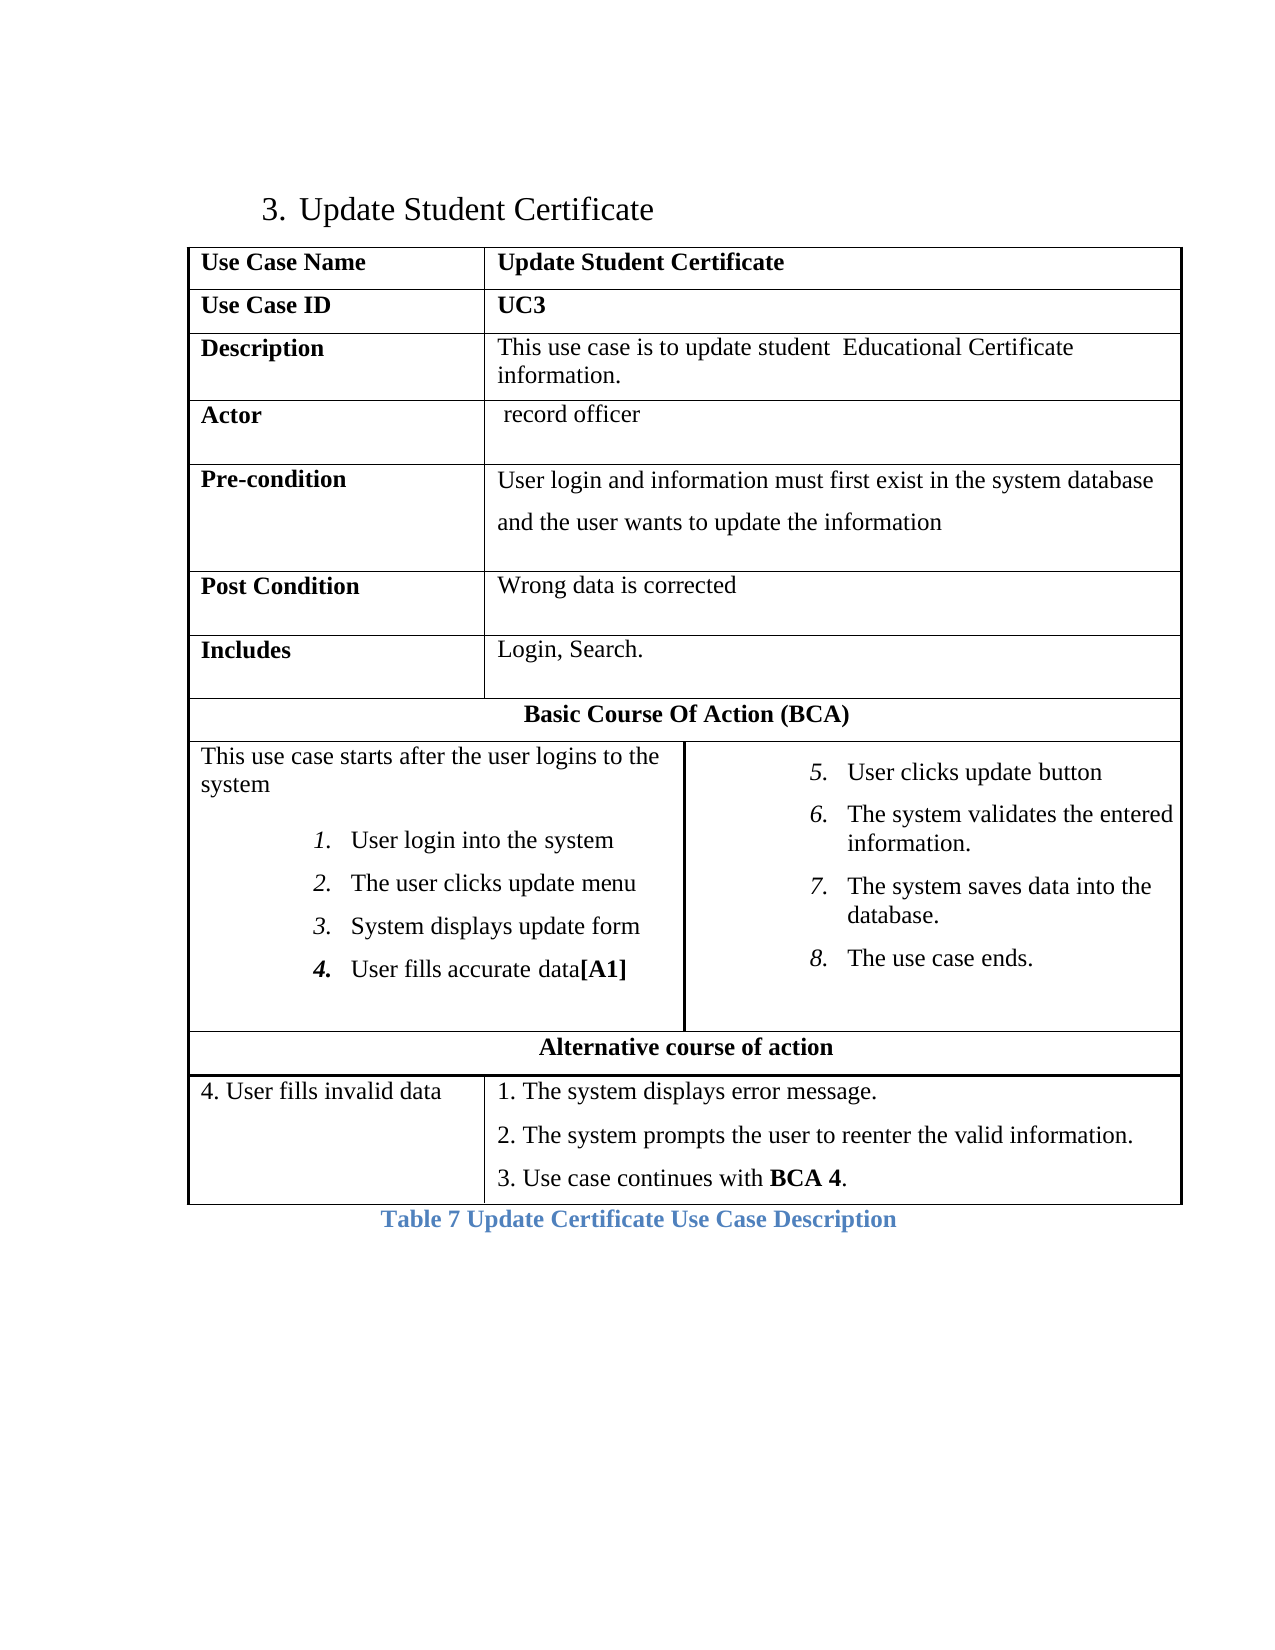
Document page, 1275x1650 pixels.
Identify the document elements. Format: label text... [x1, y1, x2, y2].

table_cell This use case starts after the user logins to the system User login into the system The user clicks update menu System displays update form User fills accurate data[A1] [190, 742, 683, 1031]
table_cell 4. User fills invalid data [190, 1077, 484, 1203]
table_cell Basic Course Of Action (BCA) [190, 699, 1180, 741]
text Table 7 Update Certificate Use Case Description [139, 1204, 1137, 1233]
table_header Update Student Certificate [485, 248, 1180, 288]
table_cell User login and information must first exist in the system database and the user wants to update the information [485, 465, 1180, 571]
table_header Use Case Name [190, 248, 484, 288]
list Update Student Certificate [261, 189, 768, 227]
table_cell Post Condition [190, 572, 484, 634]
table_cell The system displays error message. The system prompts the user to reenter the valid information. Use case continues with BCA 4. [485, 1077, 1180, 1203]
table_cell Alternative course of action [190, 1032, 1180, 1074]
table_cell Use Case ID [190, 290, 484, 333]
table_cell Login, Search. [485, 636, 1180, 698]
table_cell UC3 [485, 290, 1180, 333]
table_cell User clicks update button The system validates the entered information. The system saves data into the database. The use case ends. [686, 742, 1180, 1031]
table_cell Includes [190, 636, 484, 698]
table_cell Description [190, 334, 484, 400]
table_cell record officer [485, 401, 1180, 464]
table_cell This use case is to update student Educational Certificate information. [485, 334, 1180, 400]
table_cell Wrong data is corrected [485, 572, 1180, 634]
table_cell Actor [190, 401, 484, 464]
table_cell Pre-condition [190, 465, 484, 571]
